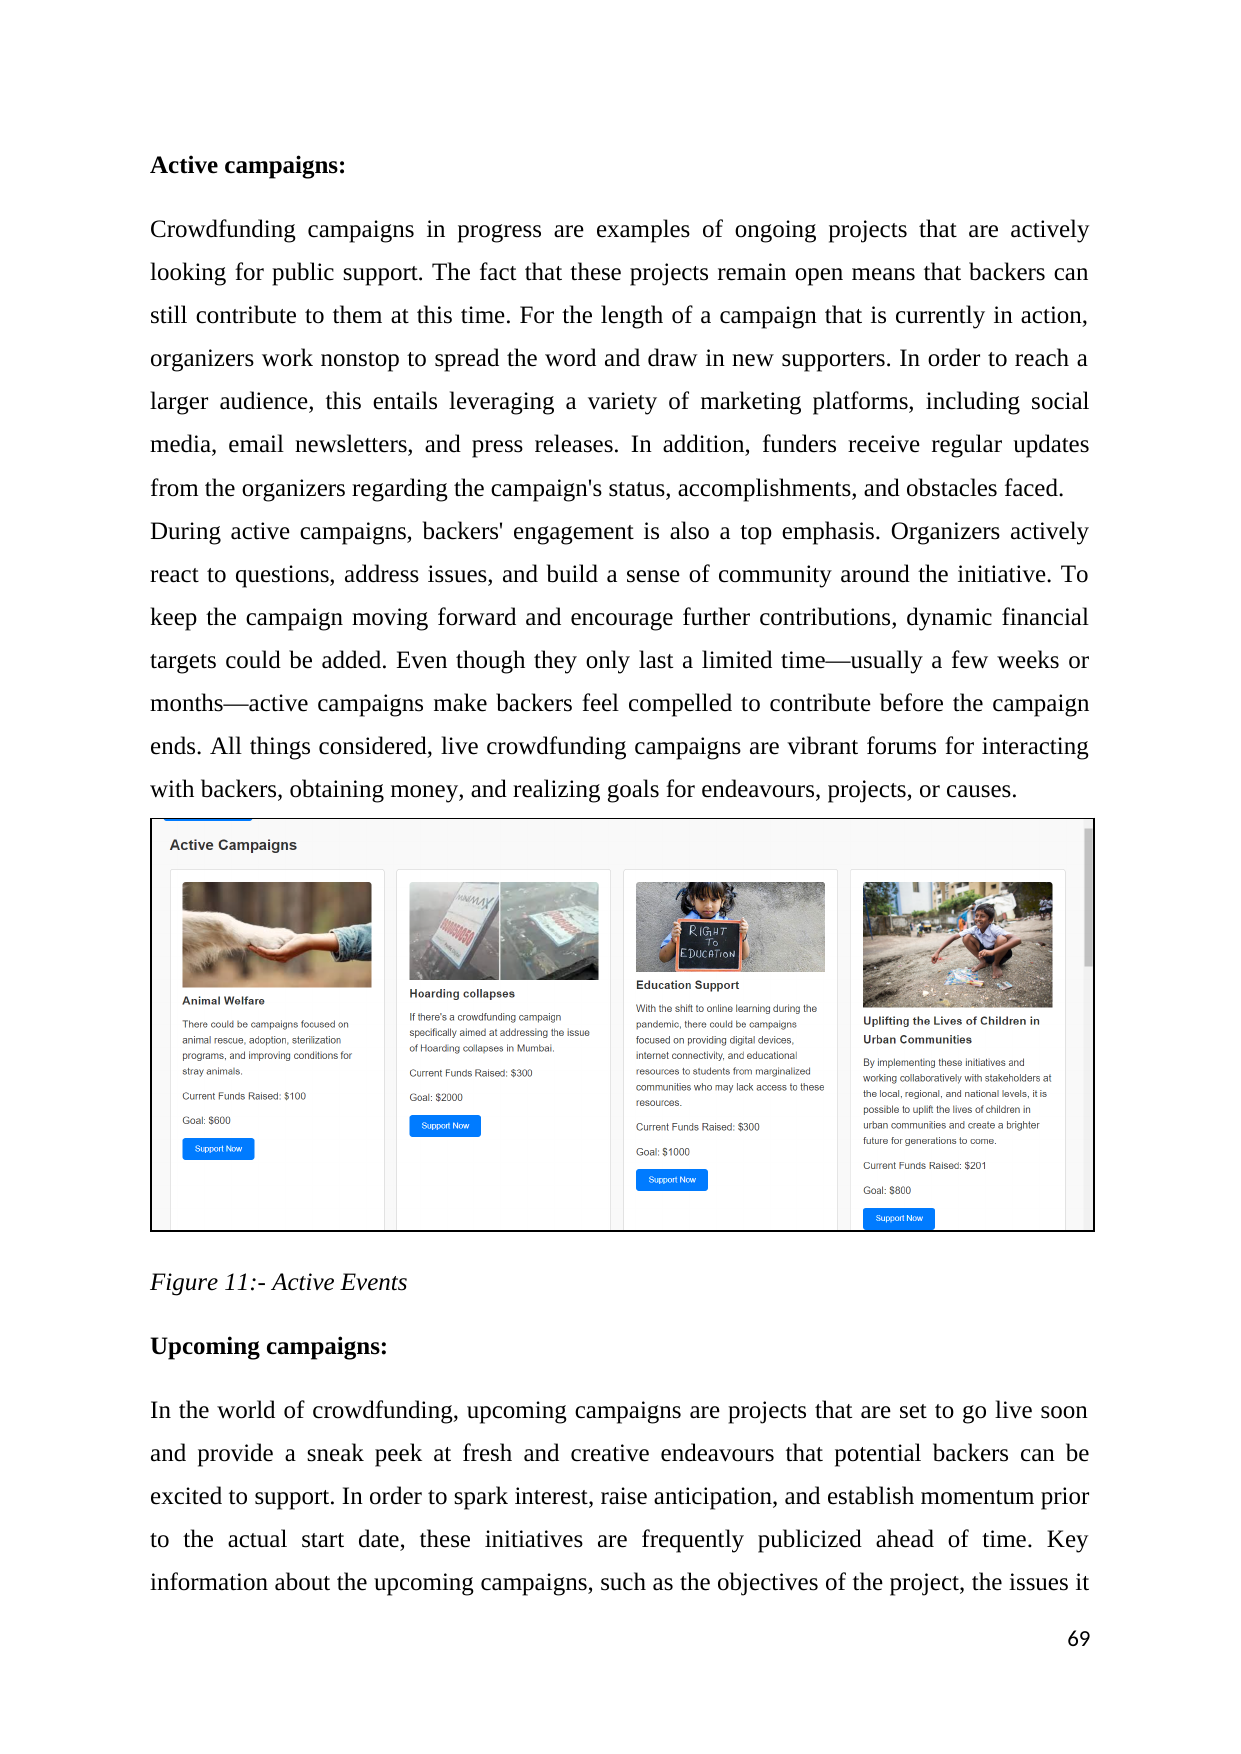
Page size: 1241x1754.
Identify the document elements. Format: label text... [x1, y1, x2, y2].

text Active campaigns: [150, 150, 1090, 179]
text During active campaigns, backers' engagement is also a top emphasis. Organizers actively react to questions, address issues, and build a sense of community around the initiative. To keep the campaign moving forward and encourage further contributions, dynamic financial targets could be added. Even though they only last a limited time—usually a few weeks or months—active campaigns make backers feel compelled to contribute before the campaign ends. All things considered, live crowdfunding campaigns are vibrant forums for interacting with backers, obtaining money, and realizing goals for endeavours, projects, or causes. [150, 516, 1090, 803]
text Crowdfunding campaigns in progress are examples of ongoing projects that are actively looking for public support. The fact that these projects remain open means that backers can still contribute to them at this time. For the length of a campaign that is currently in action, organizers work nonstop to spread the word and draw in new supporters. In order to reach a larger audience, this entails leveraging a variety of marketing platforms, including social media, email newsletters, and press releases. In addition, funders receive regular updates from the organizers regarding the campaign's status, accomplishments, and obstacles faced. [150, 214, 1090, 501]
text Figure 11:- Active Events [150, 1267, 1090, 1296]
picture [152, 819, 1093, 1230]
text Upcoming campaigns: [150, 1331, 1090, 1359]
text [150, 1395, 1090, 1596]
